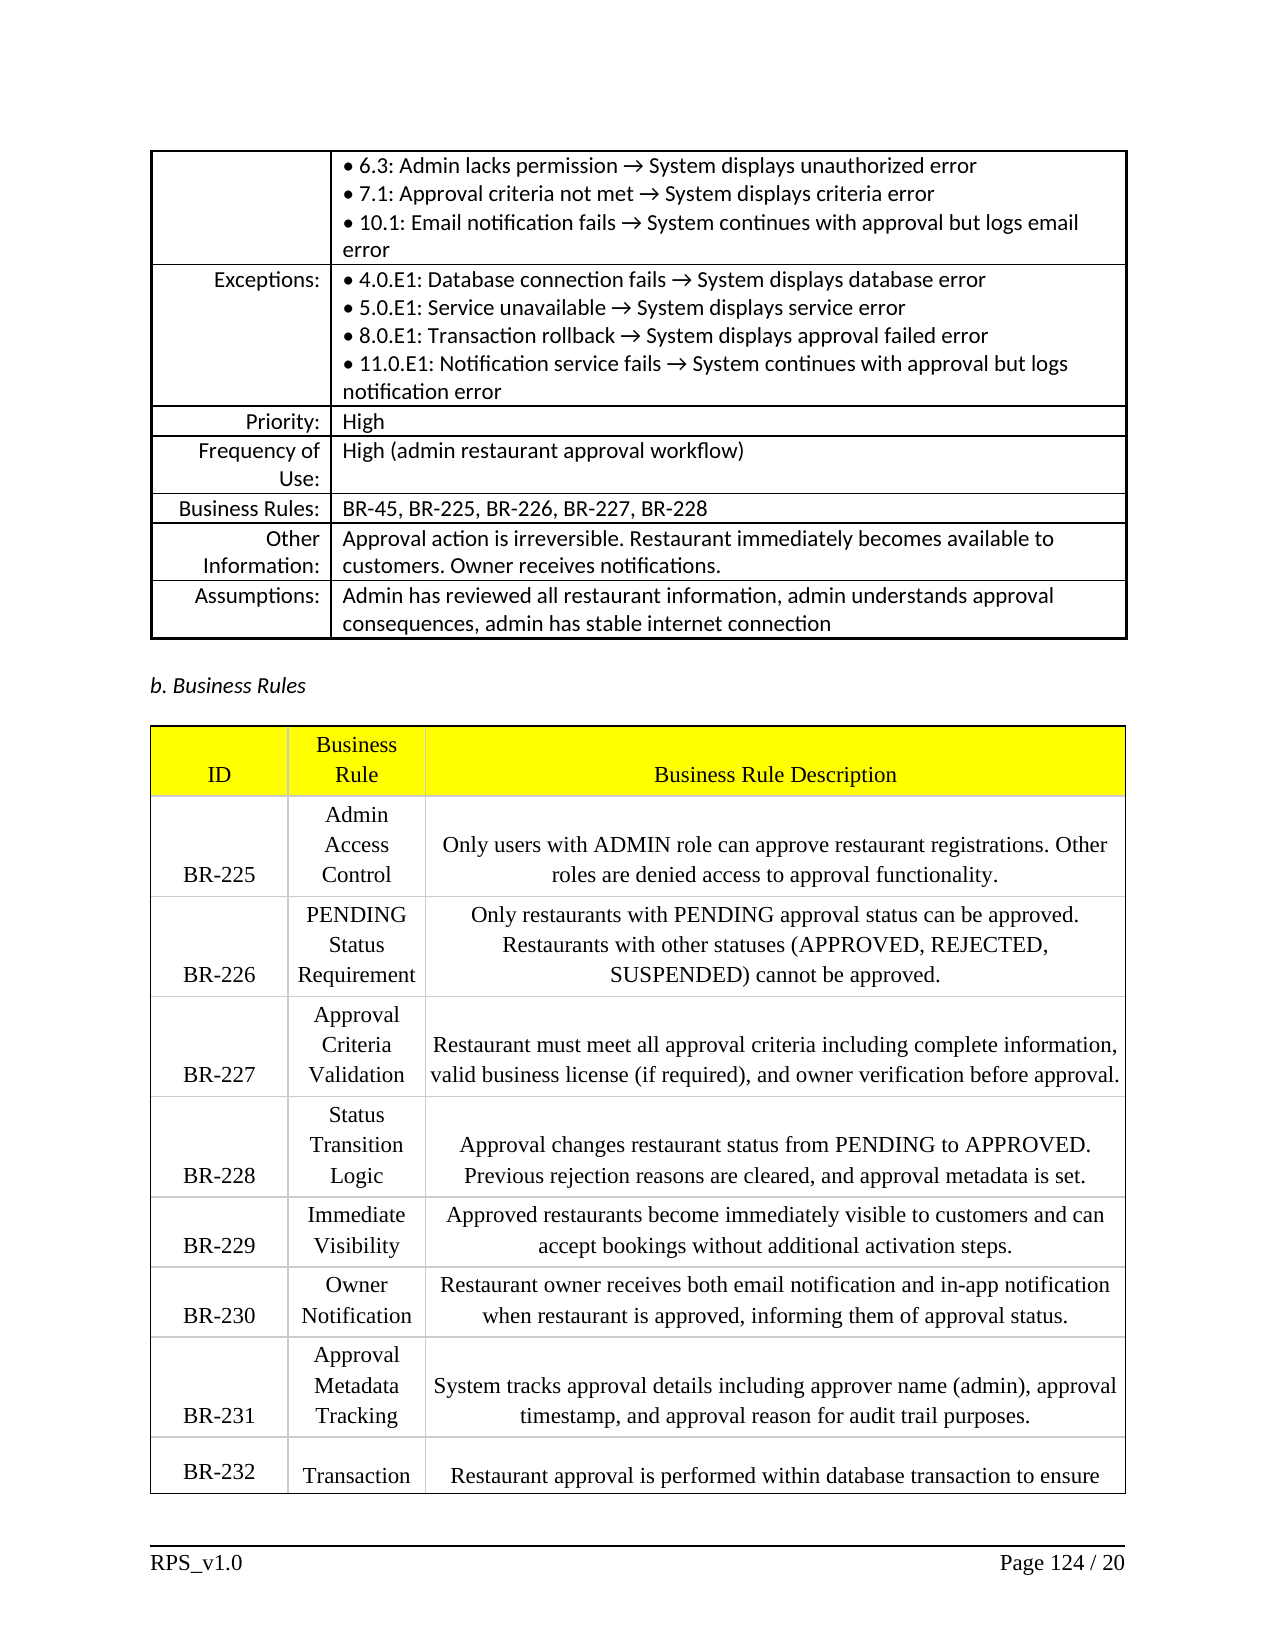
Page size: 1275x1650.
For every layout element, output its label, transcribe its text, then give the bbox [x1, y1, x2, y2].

subtitle b. Business Rules [150, 671, 1125, 699]
